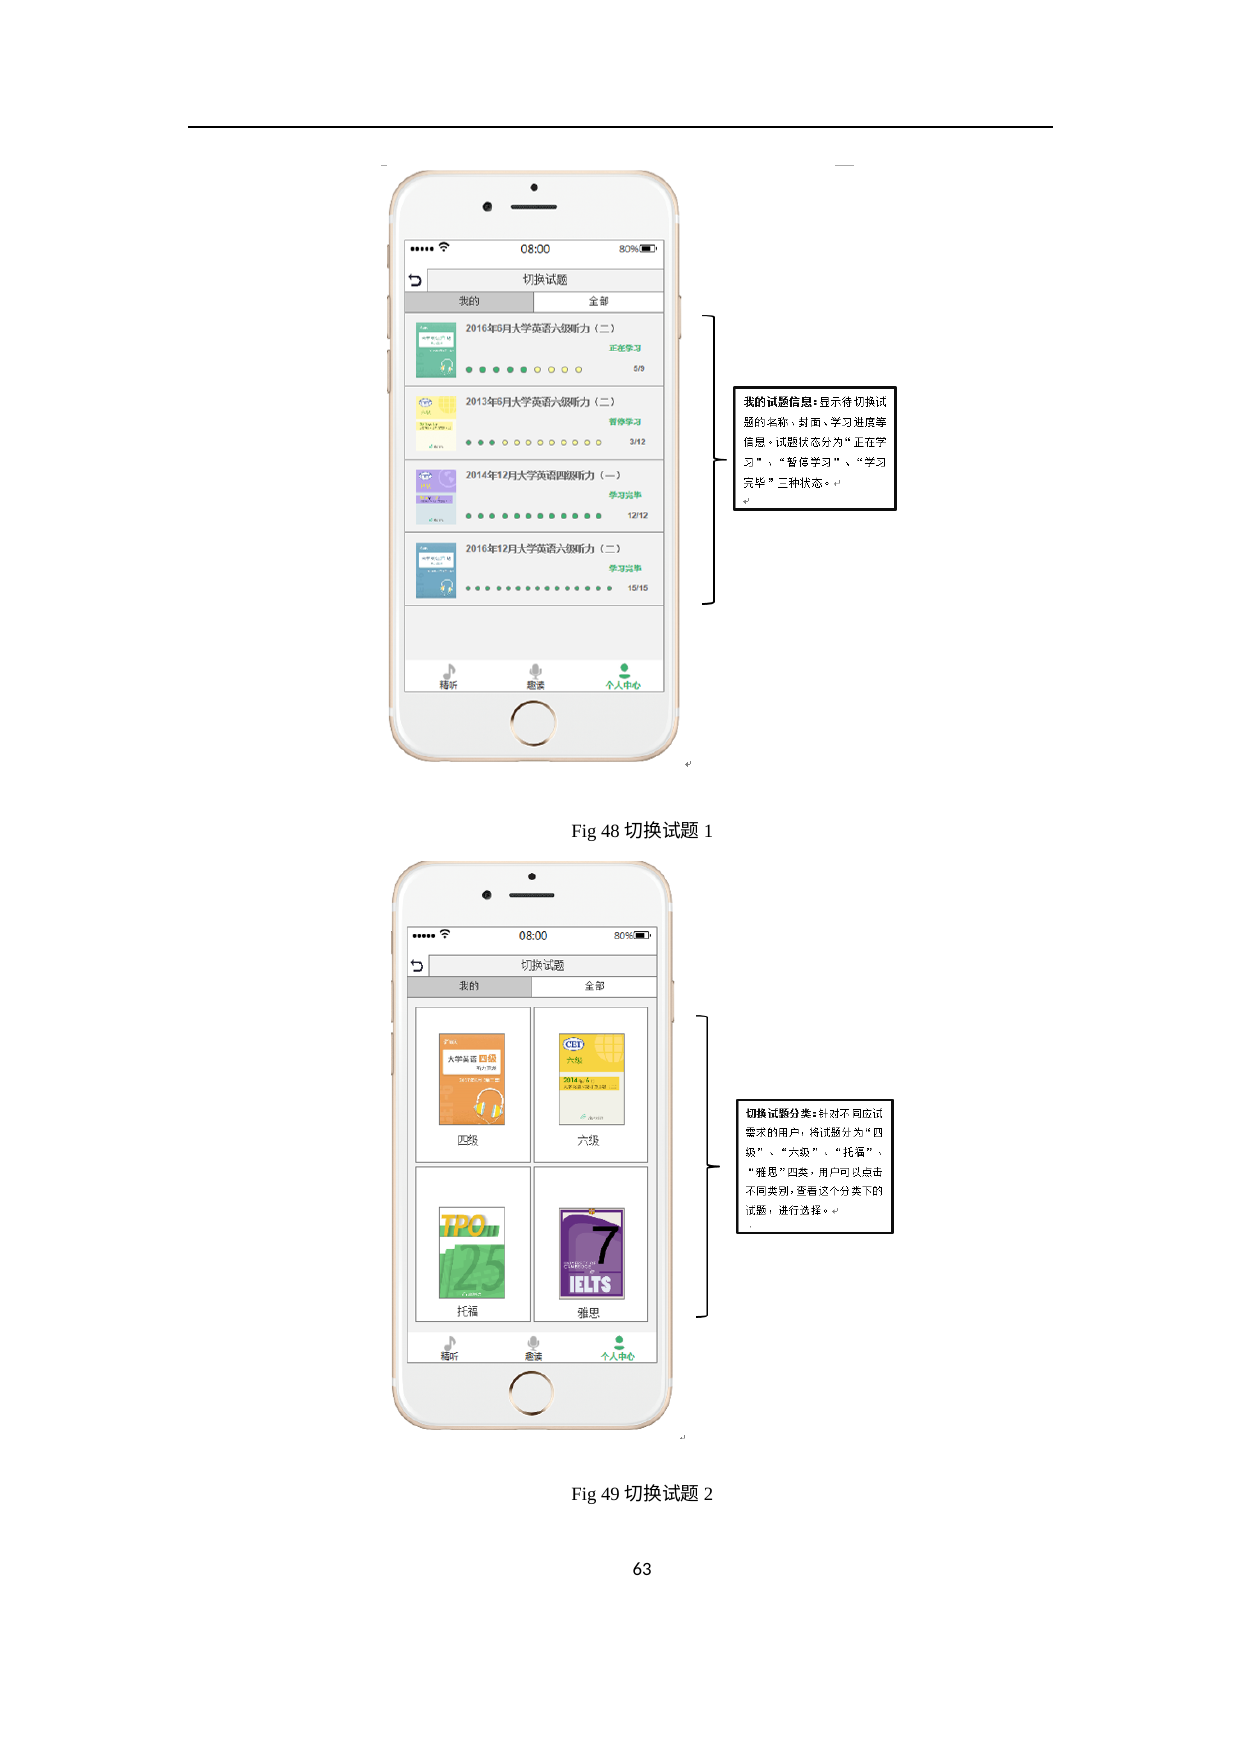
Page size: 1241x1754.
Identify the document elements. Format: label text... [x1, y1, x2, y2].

picture [381, 165, 903, 773]
picture [385, 861, 899, 1439]
